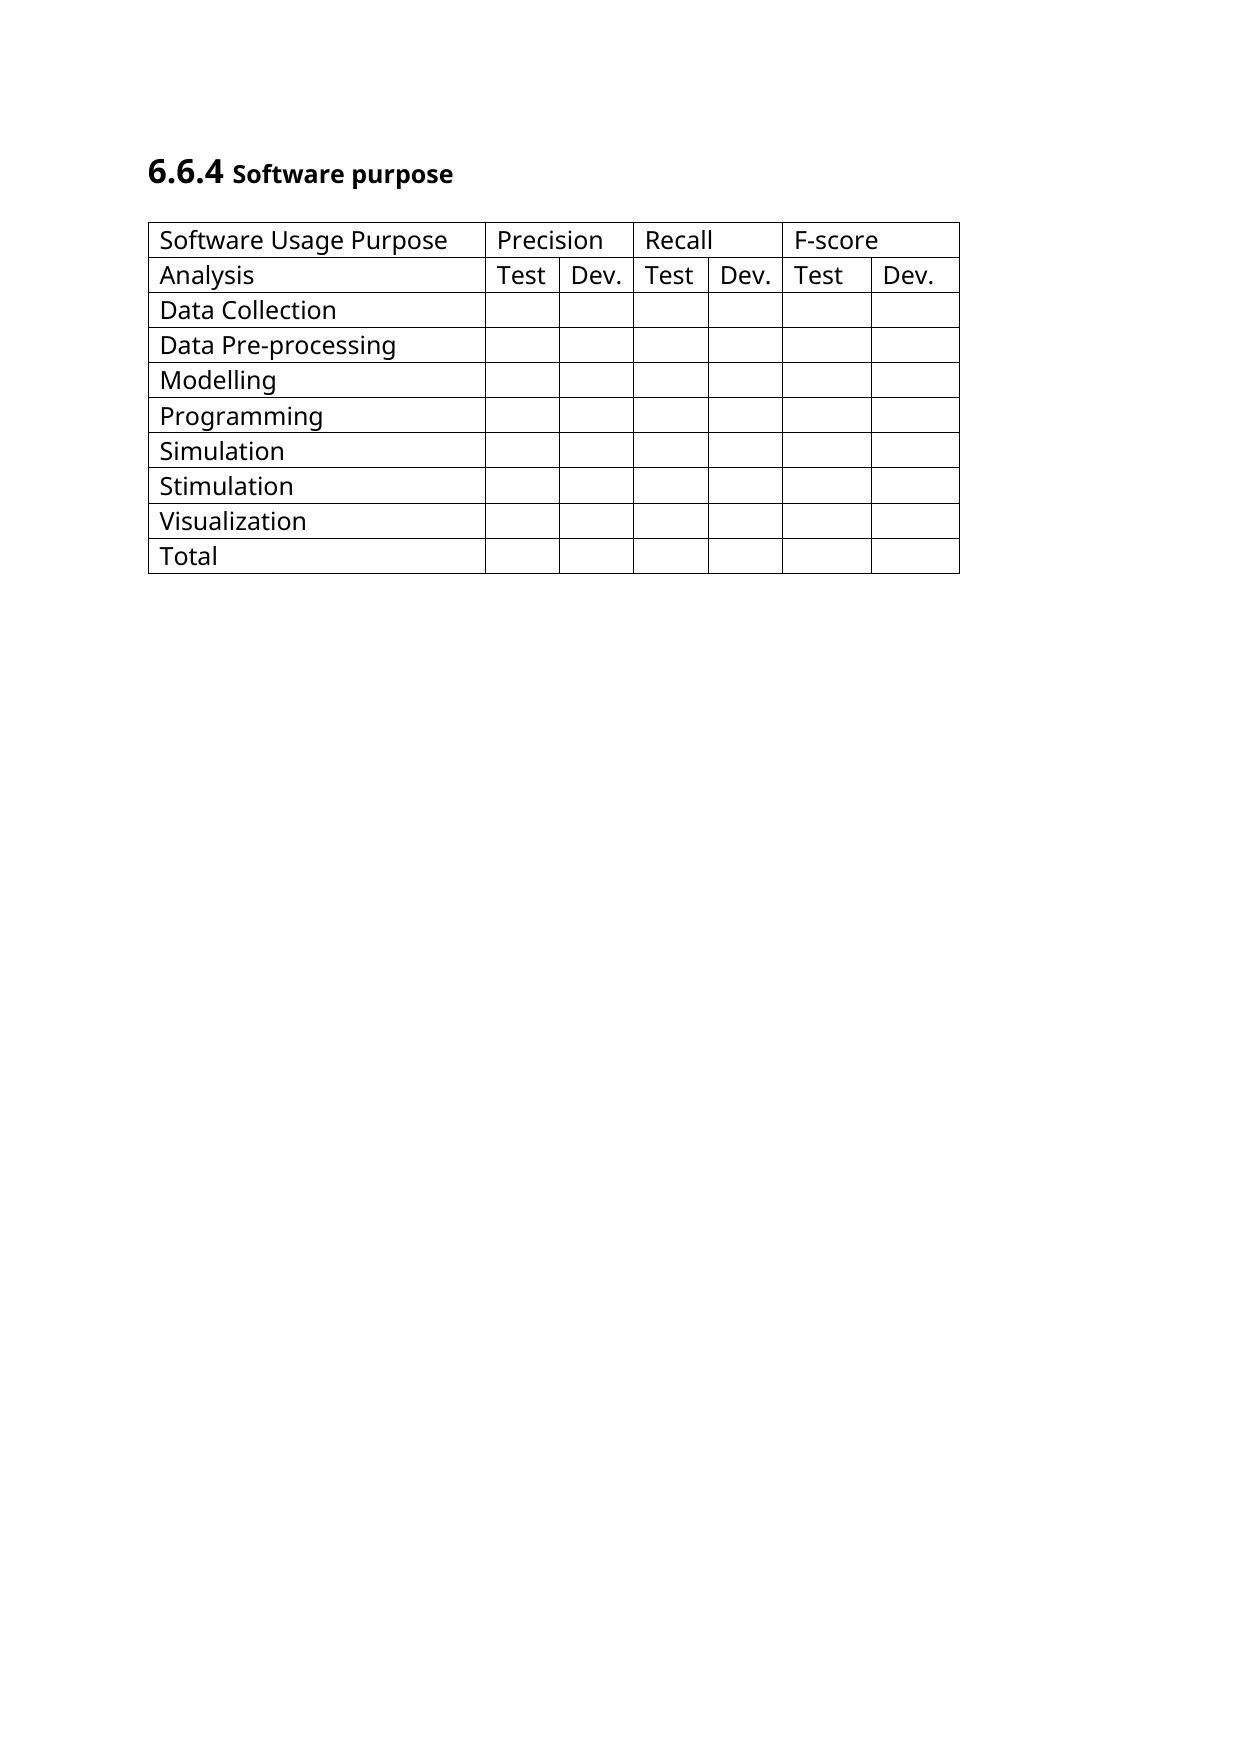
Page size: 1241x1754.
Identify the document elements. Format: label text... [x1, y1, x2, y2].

table_cell [486, 328, 559, 362]
table_cell [783, 468, 871, 502]
table_cell [486, 363, 559, 397]
table_header Software Usage Purpose [149, 223, 485, 257]
table_cell [634, 398, 708, 432]
table_cell [783, 363, 871, 397]
table_cell [872, 504, 959, 537]
table_cell [783, 539, 871, 573]
table_cell Simulation [149, 433, 485, 467]
subtitle Software purpose [148, 148, 1093, 193]
table_cell [634, 363, 708, 397]
table_cell [560, 363, 633, 397]
table_cell [783, 504, 871, 537]
table_cell [709, 328, 782, 362]
table_cell [634, 433, 708, 467]
table_cell [560, 539, 633, 573]
table_cell [783, 433, 871, 467]
table_cell [486, 433, 559, 467]
table_cell [486, 398, 559, 432]
table_cell [872, 433, 959, 467]
table_cell [634, 293, 708, 327]
table_cell [709, 293, 782, 327]
table_cell [560, 328, 633, 362]
table_cell [486, 293, 559, 327]
table_cell Total [149, 539, 485, 573]
table_cell [709, 504, 782, 537]
table_header Precision [486, 223, 633, 257]
table_cell [634, 328, 708, 362]
table_cell [872, 328, 959, 362]
table_cell Dev. [560, 258, 633, 292]
table_cell [560, 504, 633, 537]
table_cell Stimulation [149, 468, 485, 502]
table_cell [783, 398, 871, 432]
table_cell [560, 468, 633, 502]
table_cell [560, 398, 633, 432]
table_cell [634, 539, 708, 573]
table_cell [486, 539, 559, 573]
table_cell [486, 504, 559, 537]
table_cell [709, 433, 782, 467]
table_cell Dev. [872, 258, 959, 292]
table_cell [783, 328, 871, 362]
table_cell [872, 539, 959, 573]
table_cell [634, 504, 708, 537]
table_cell Analysis [149, 258, 485, 292]
table_header F-score [783, 223, 959, 257]
table_cell Data Collection [149, 293, 485, 327]
table_cell [634, 468, 708, 502]
table_cell Dev. [709, 258, 782, 292]
table_cell [872, 363, 959, 397]
table_cell [872, 398, 959, 432]
table_cell [560, 293, 633, 327]
table_cell [872, 468, 959, 502]
table_cell Test [634, 258, 708, 292]
table_cell Visualization [149, 504, 485, 537]
table_cell Test [486, 258, 559, 292]
table_cell [709, 363, 782, 397]
table_cell Test [783, 258, 871, 292]
table_cell [709, 468, 782, 502]
table_cell [709, 398, 782, 432]
table_cell [709, 539, 782, 573]
table_cell Programming [149, 398, 485, 432]
table_cell [872, 293, 959, 327]
table_cell Modelling [149, 363, 485, 397]
table_cell Data Pre-processing [149, 328, 485, 362]
table_header Recall [634, 223, 782, 257]
table_cell [783, 293, 871, 327]
table_cell [486, 468, 559, 502]
table_cell [560, 433, 633, 467]
